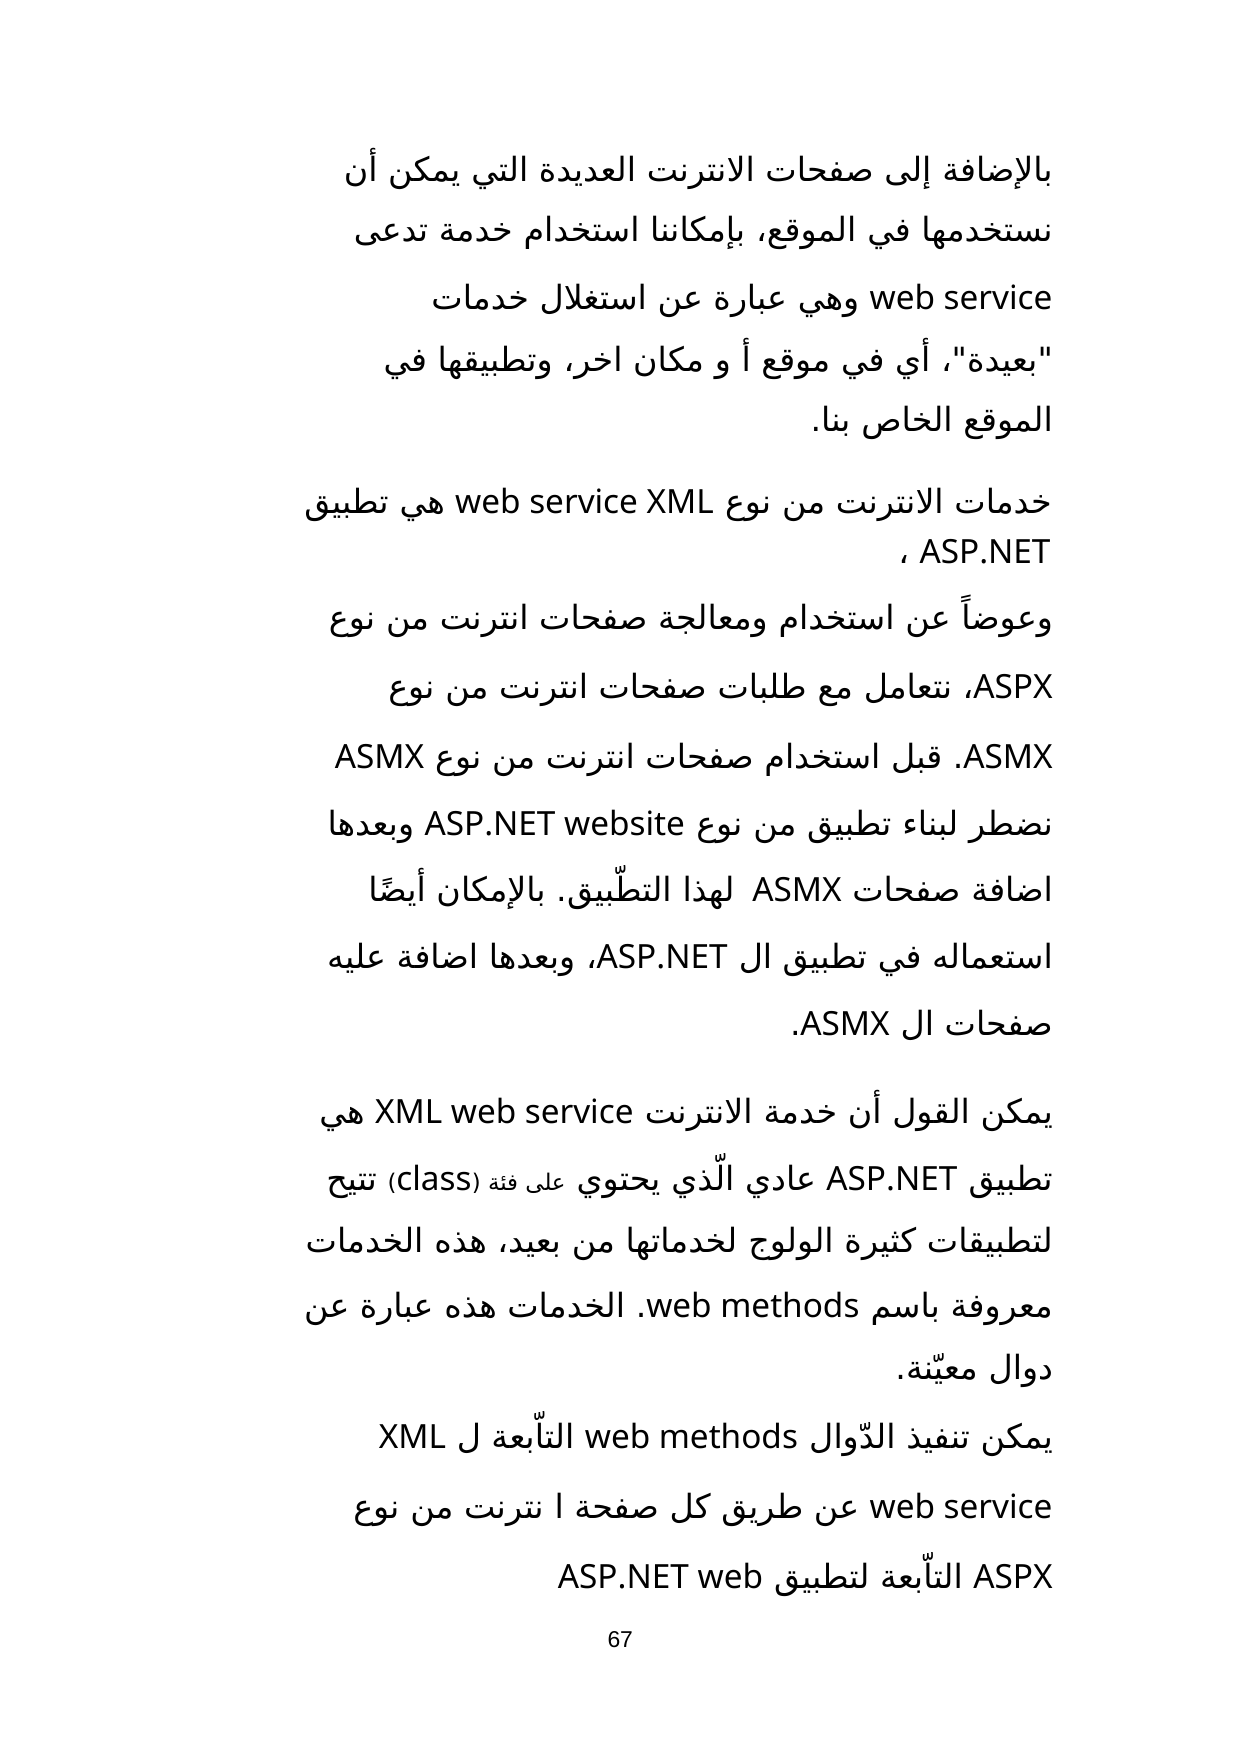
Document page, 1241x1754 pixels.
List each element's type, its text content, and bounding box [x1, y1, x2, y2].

text وعوضاً عن استخدام ومعالجة صفحات انترنت من نوع ASPX، نتعامل مع طلبات صفحات انترنت من نوع ASMX. قبل استخدام صفحات انترنت من نوع ASMX نضطر لبناء تطبيق من نوع ASP.NET website وبعدها اضافة صفحات ASMX لهذا التطّبيق. بالإمكان أيضًا استعماله في تطبيق ال ASP.NET، وبعدها اضافة عليه صفحات ال ASMX. [306, 599, 1053, 1045]
text خدمات الانترنت من نوع web service XML هي تطبيق ASP.NET ، [187, 478, 1052, 573]
text يمكن القول أن خدمة الانترنت XML web service هي تطبيق ASP.NET عادي الّذي يحتوي على فئة (class) تتيح لتطبيقات كثيرة الولوج لخدماتها من بعيد، هذه الخدمات معروفة باسم web methods. الخدمات هذه عبارة عن دوال معيّنة. [298, 1088, 1053, 1387]
text بالإضافة إلى صفحات الانترنت العديدة التي يمكن أن نستخدمها في الموقع، بإمكاننا استخدام خدمة تدعى web service وهي عبارة عن استغلال خدمات "بعيدة"، أي في موقع أ و مكان اخر، وتطبيقها في الموقع الخاص بنا. [316, 150, 1053, 440]
text يمكن تنفيذ الدّوال web methods التاّبعة ل XML web service عن طريق كل صفحة ا نترنت من نوع ASPX التاّبعة لتطبيق ASP.NET web [323, 1412, 1053, 1598]
